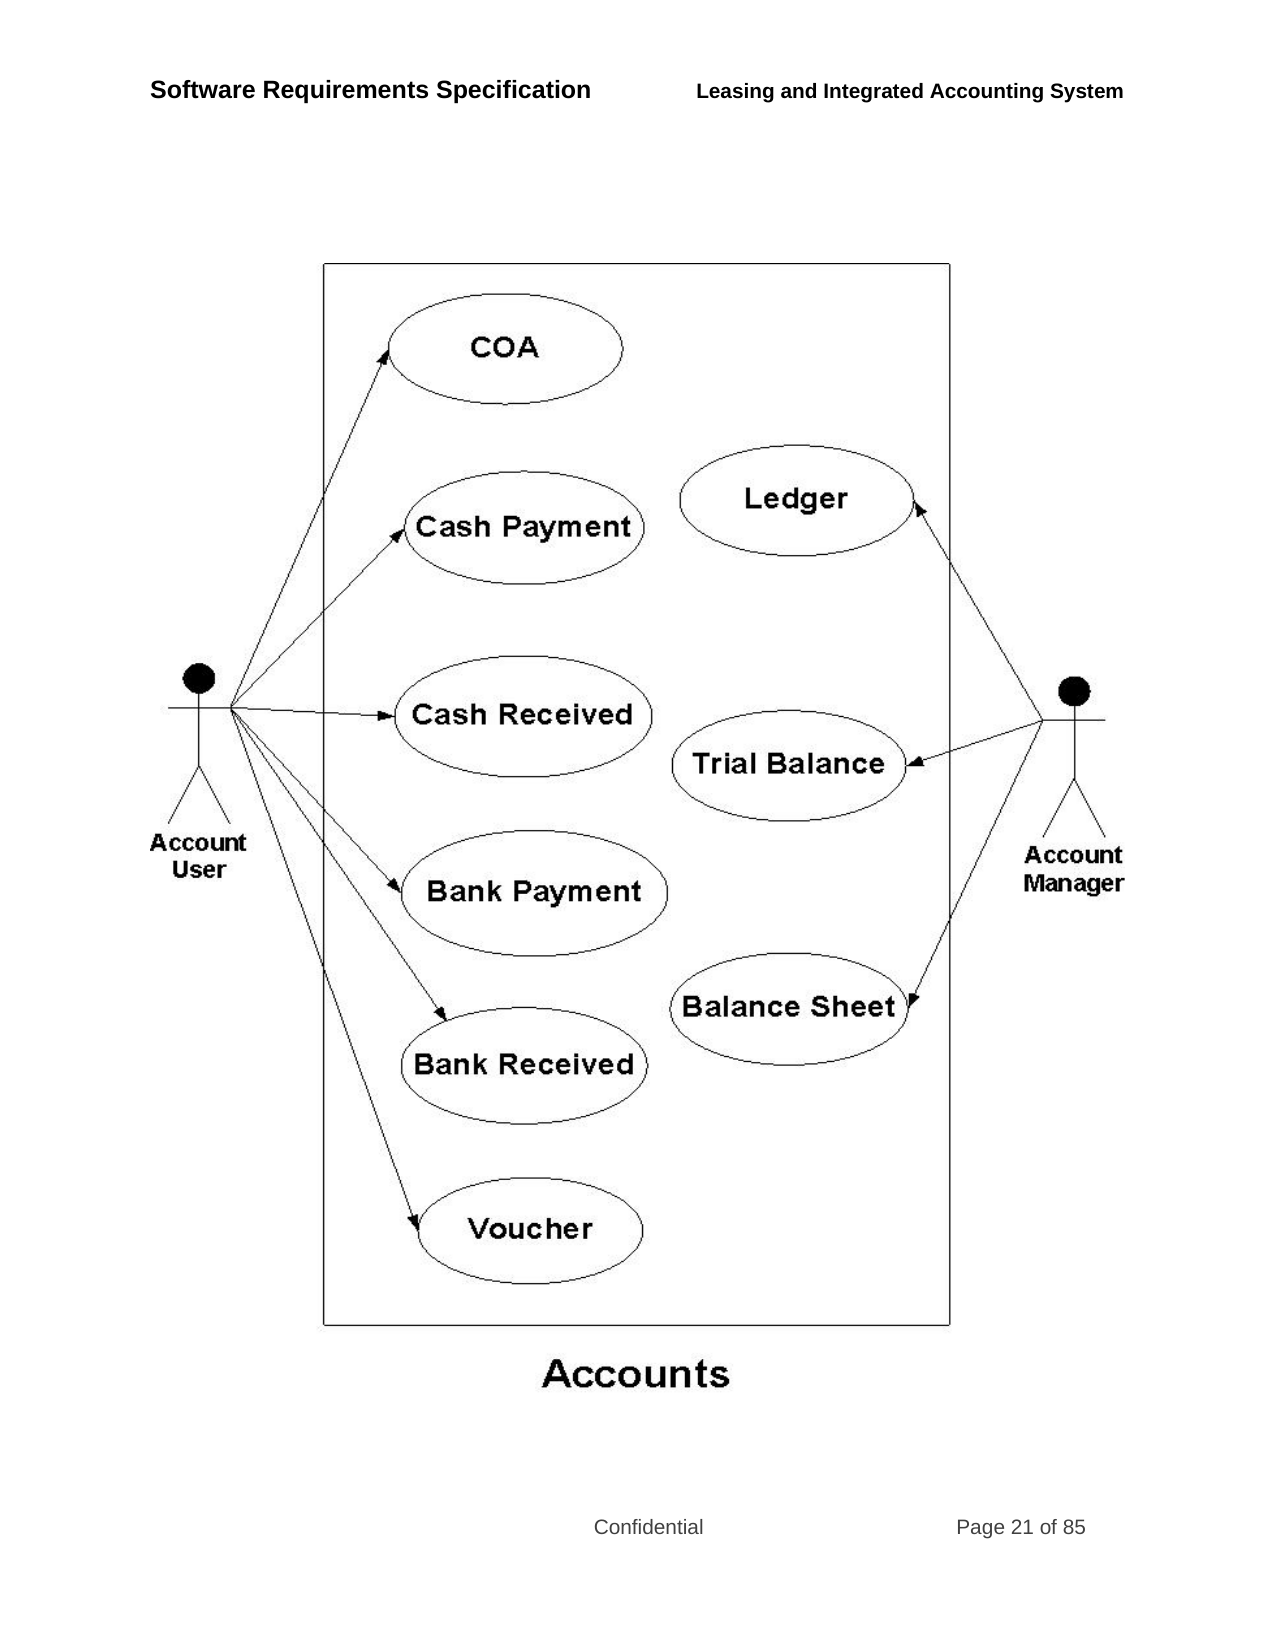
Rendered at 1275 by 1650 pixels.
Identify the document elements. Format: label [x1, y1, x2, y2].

picture [150, 263, 1125, 1401]
